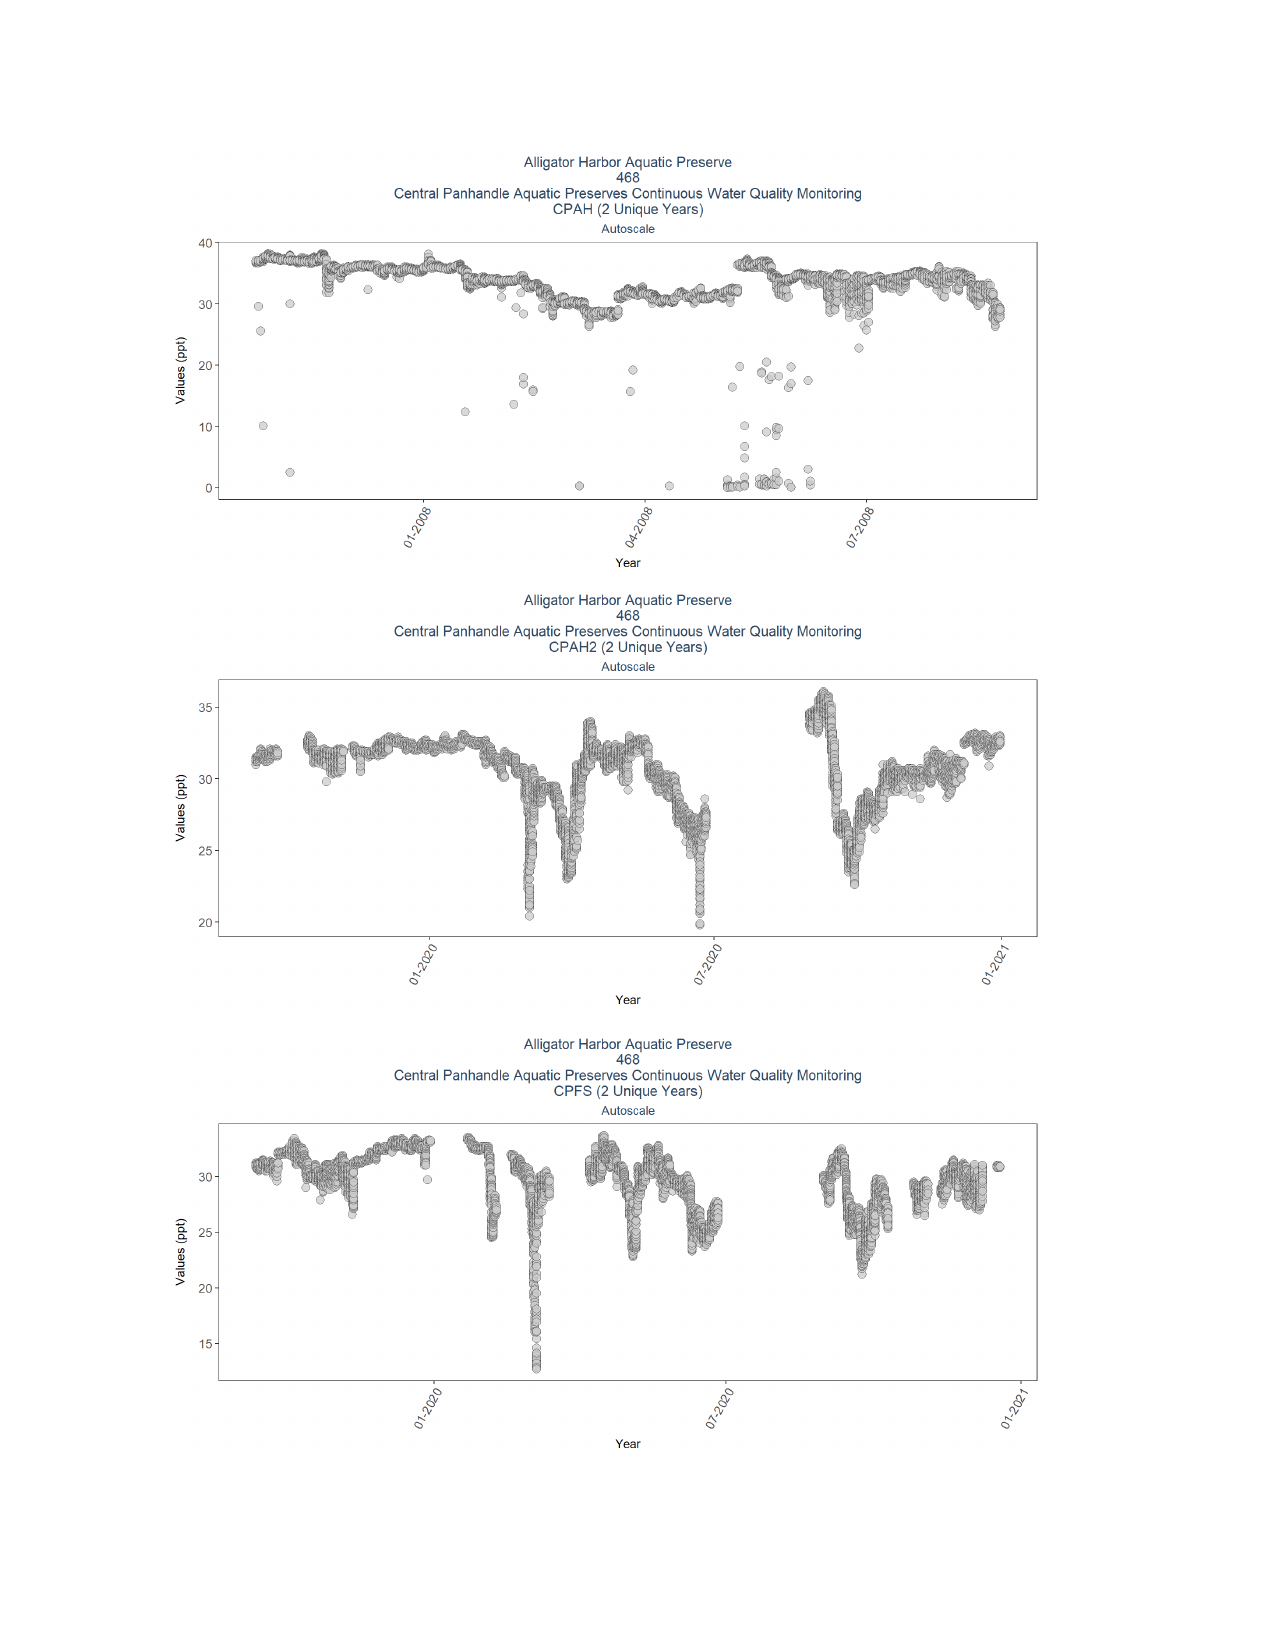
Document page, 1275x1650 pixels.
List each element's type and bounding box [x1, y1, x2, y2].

picture [168, 150, 1044, 1025]
picture [168, 1031, 1044, 1469]
